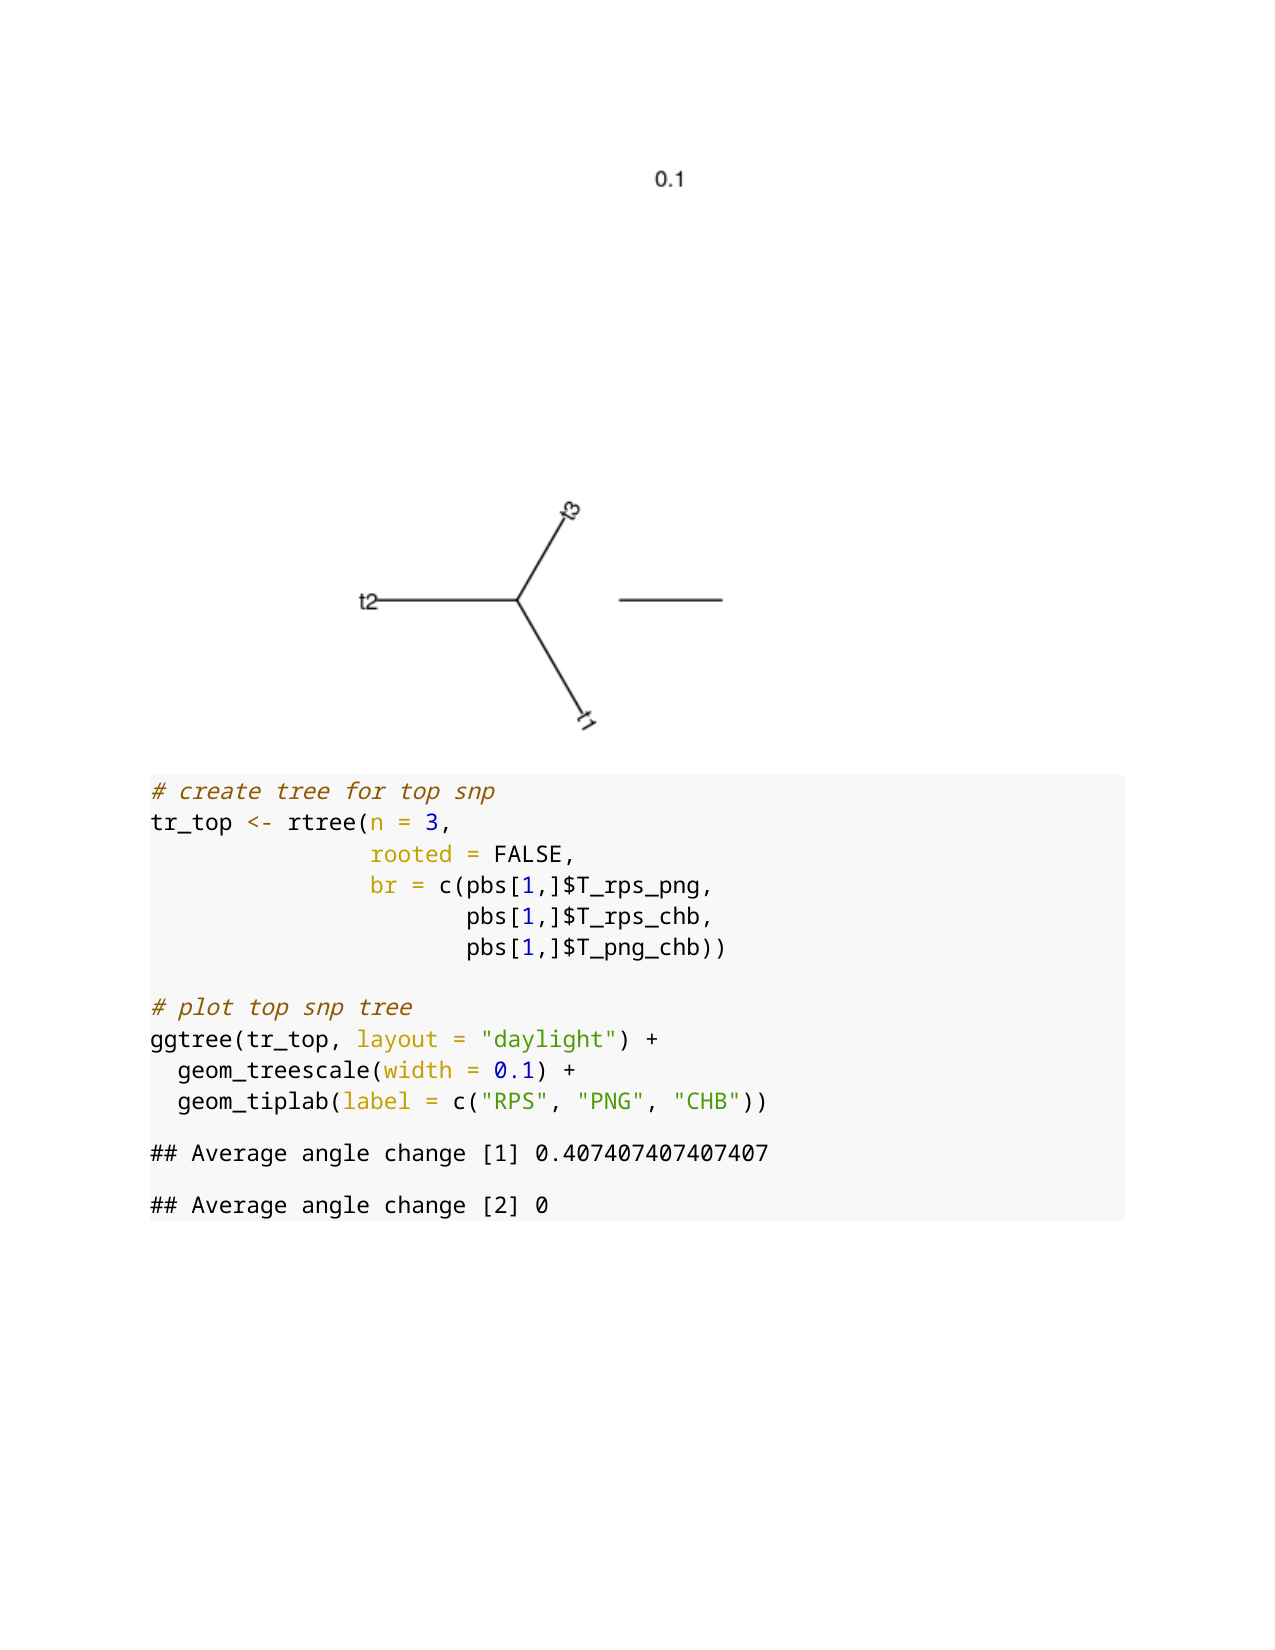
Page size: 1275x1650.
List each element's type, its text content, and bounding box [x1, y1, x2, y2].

text # create tree for top snp tr_top <- rtree(n = 3, rooted = FALSE, br = c(pbs[1,]$T_rps_png, pbs[1,]$T_rps_chb, pbs[1,]$T_png_chb)) # plot top snp tree ggtree(tr_top, layout = "daylight") + geom_treescale(width = 0.1) + geom_tiplab(label = c("RPS", "PNG", "CHB")) [150, 775, 1125, 1116]
picture [168, 150, 927, 757]
text ## Average angle change [2] 0 [150, 1189, 1125, 1221]
text ## Average angle change [1] 0.407407407407407 [150, 1137, 1125, 1168]
